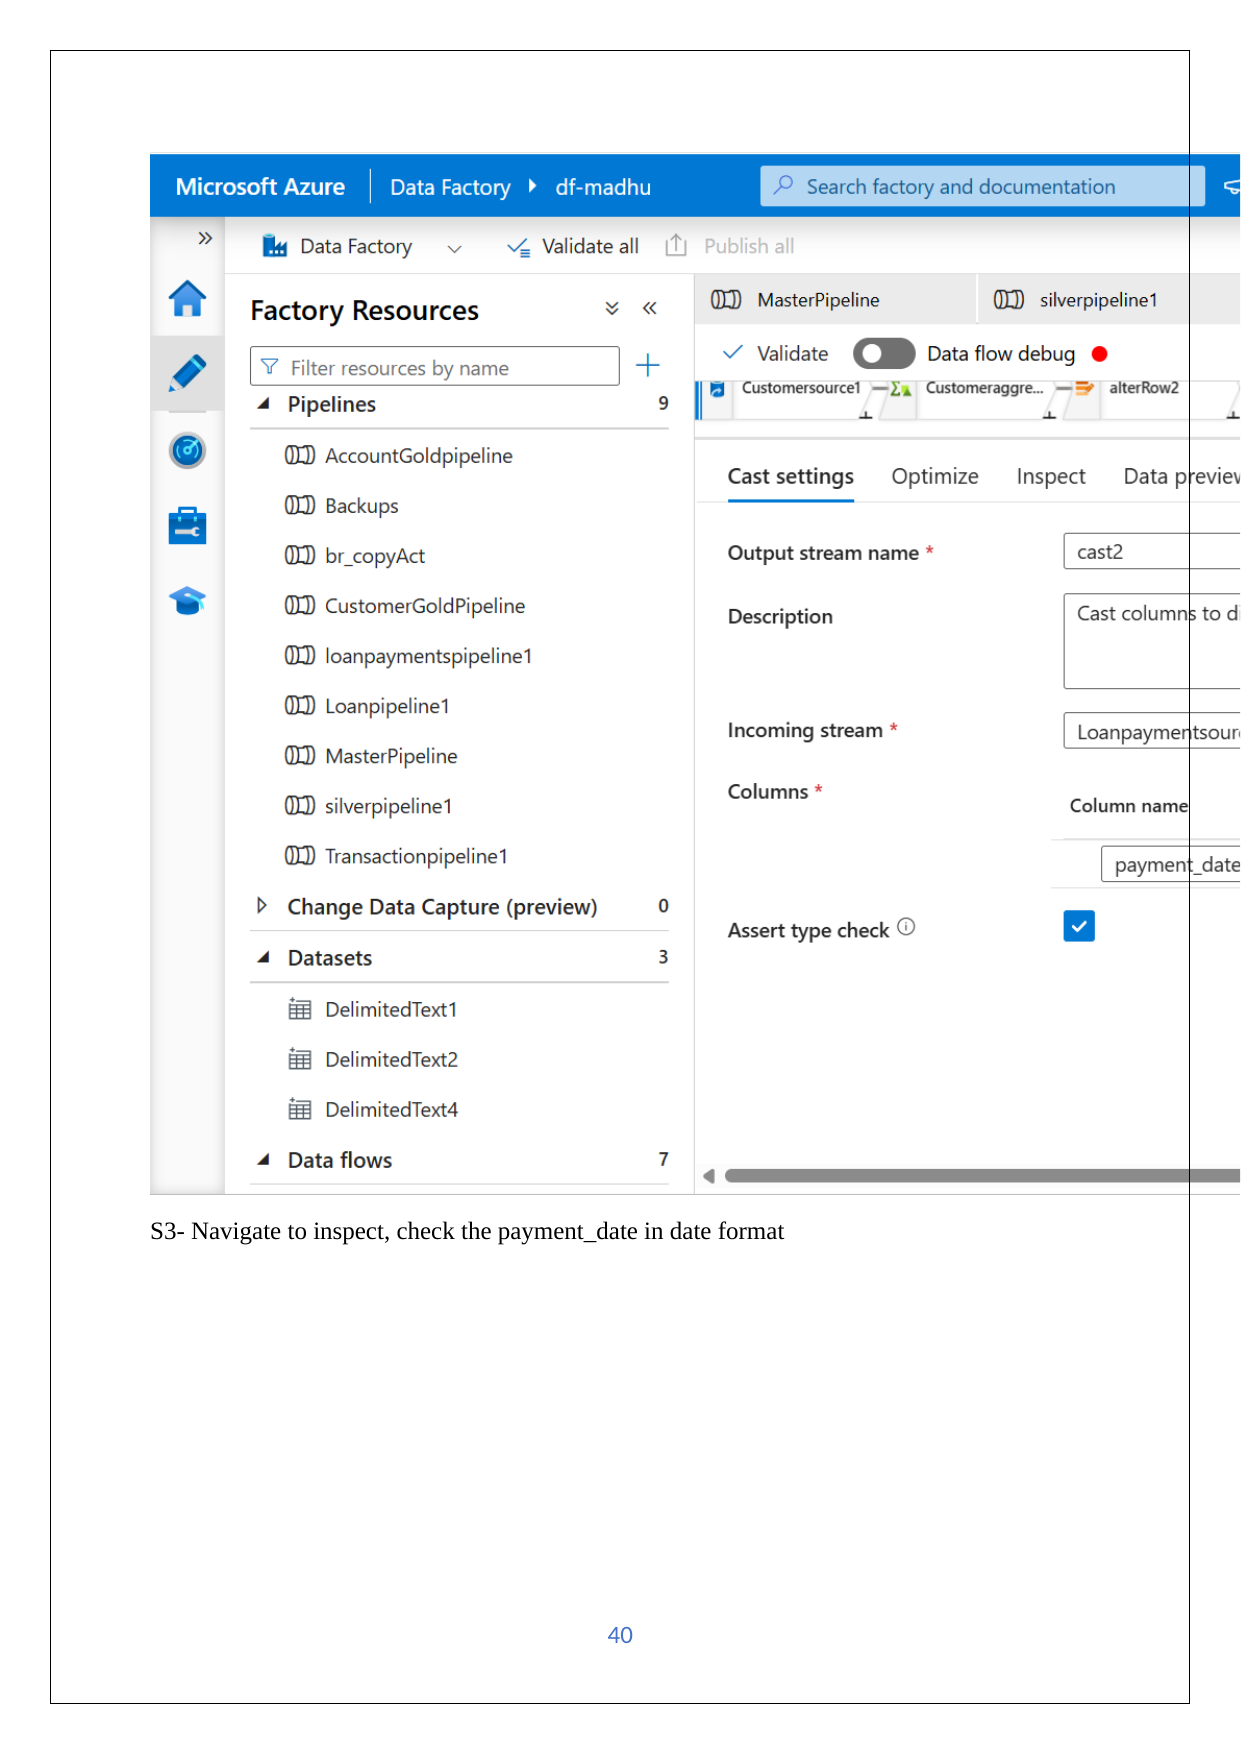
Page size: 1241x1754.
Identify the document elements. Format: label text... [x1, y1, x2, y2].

picture [1190, 150, 1241, 1195]
picture [150, 150, 1189, 1195]
text S3- Navigate to inspect, check the payment_date in date format [150, 1216, 1090, 1244]
